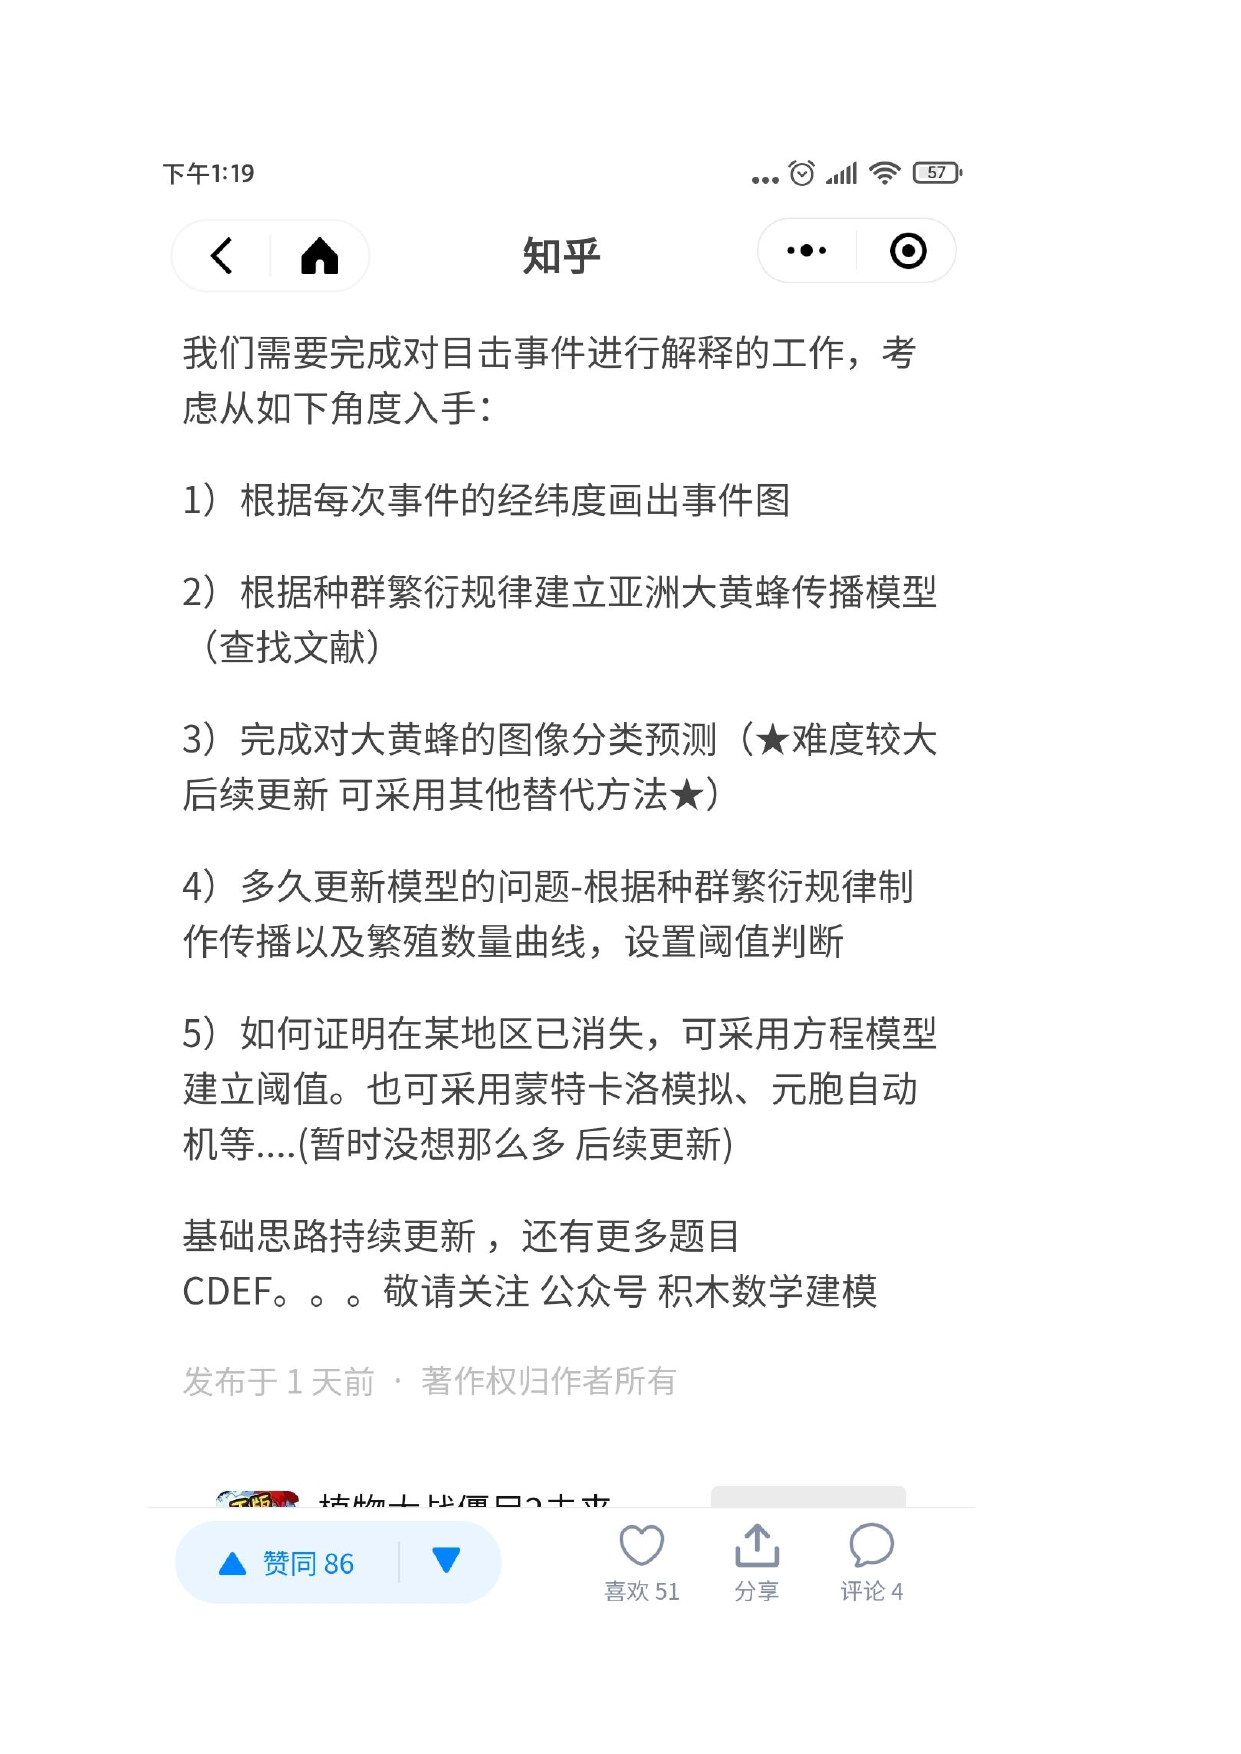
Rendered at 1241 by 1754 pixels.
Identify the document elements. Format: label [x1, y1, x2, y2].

picture [147, 145, 975, 1609]
